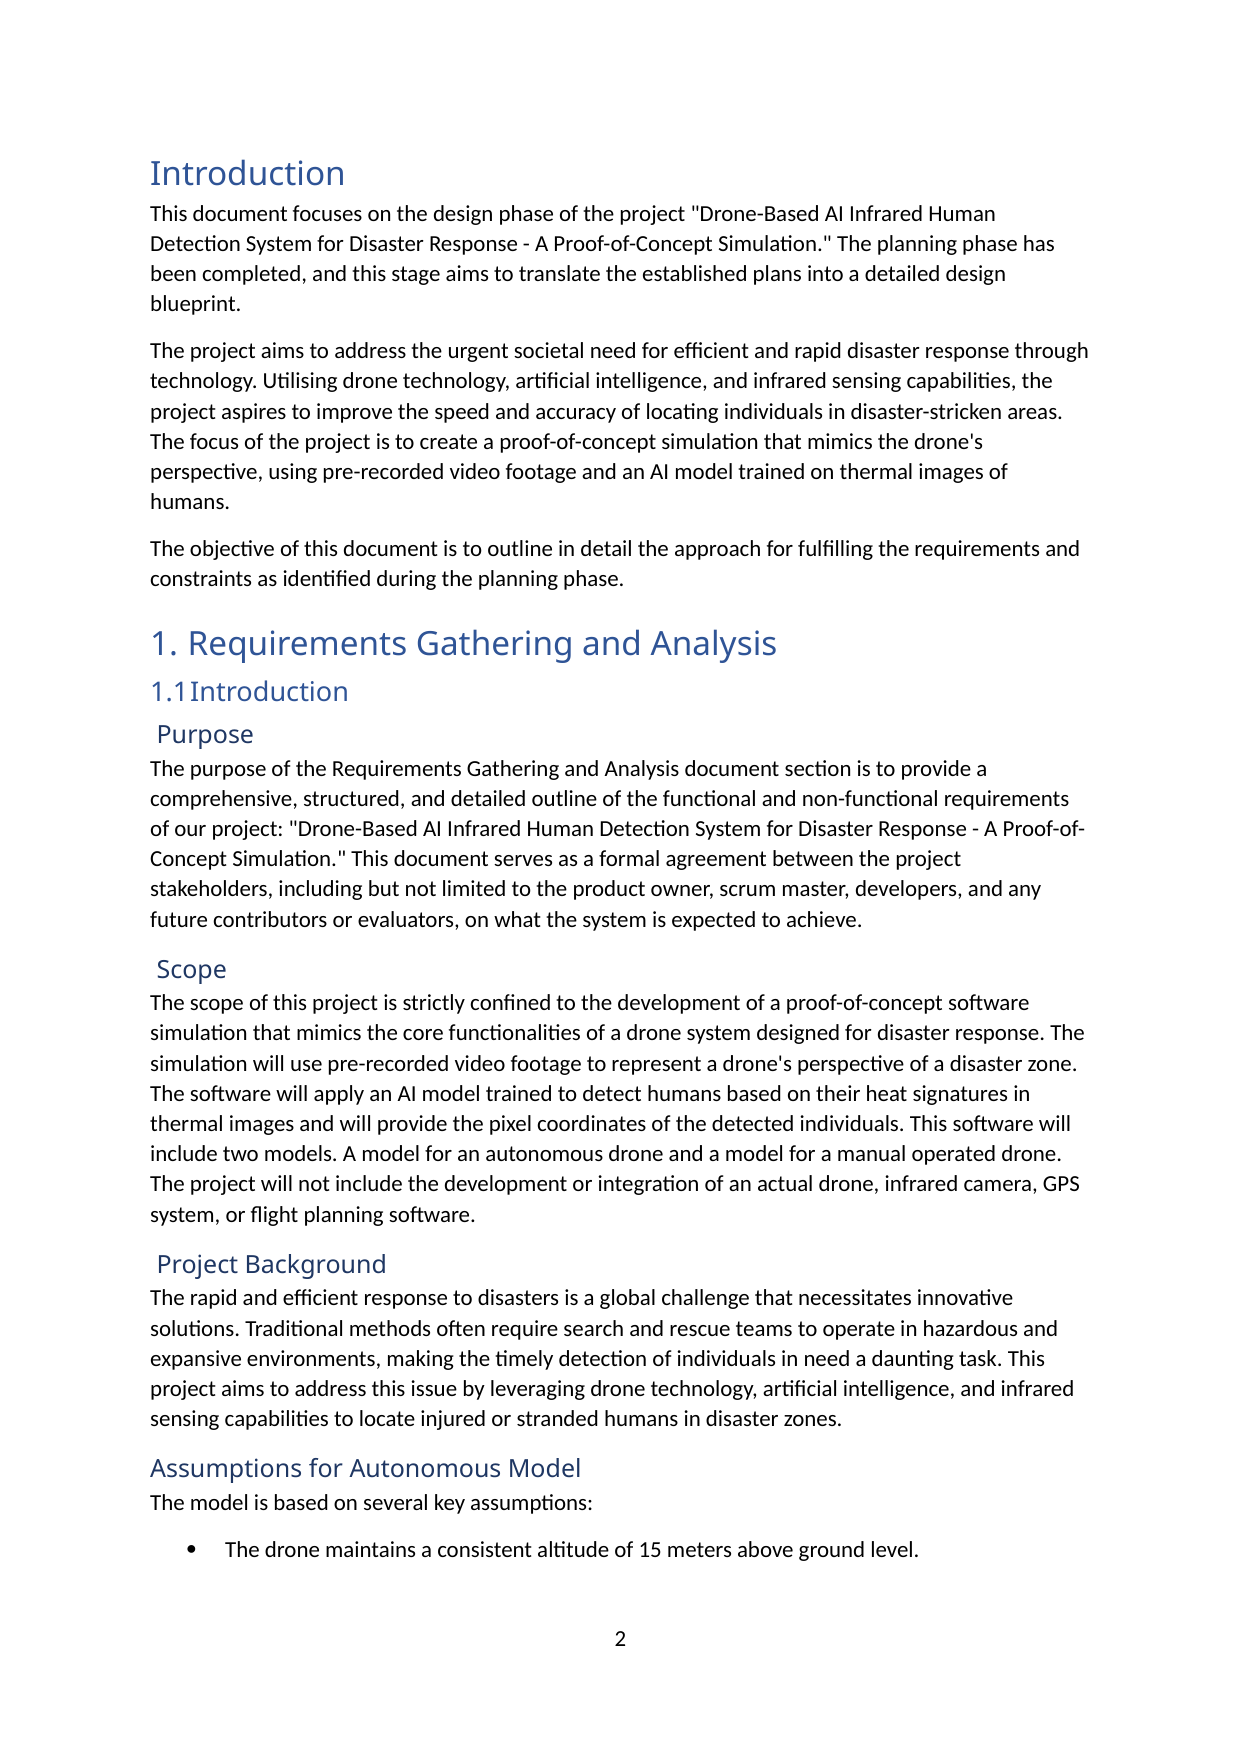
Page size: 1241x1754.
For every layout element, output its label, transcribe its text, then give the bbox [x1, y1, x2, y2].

subtitle Scope [150, 952, 1090, 986]
text The purpose of the Requirements Gathering and Analysis document section is to provide a comprehensive, structured, and detailed outline of the functional and non-functional requirements of our project: "Drone-Based AI Infrared Human Detection System for Disaster Response - A Proof-of-Concept Simulation." This document serves as a formal agreement between the project stakeholders, including but not limited to the product owner, scrum master, developers, and any future contributors or evaluators, on what the system is expected to achieve. [150, 754, 1090, 933]
subtitle Purpose [150, 717, 1090, 751]
text The rapid and efficient response to disasters is a global challenge that necessitates innovative solutions. Traditional methods often require search and rescue teams to operate in hazardous and expansive environments, making the timely detection of individuals in need a daunting task. This project aims to address this issue by leveraging drone technology, artificial intelligence, and infrared sensing capabilities to locate injured or stranded humans in disaster zones. [150, 1283, 1090, 1432]
text The scope of this project is strictly confined to the development of a proof-of-concept software simulation that mimics the core functionalities of a drone system designed for disaster response. The simulation will use pre-recorded video footage to represent a drone's perspective of a disaster zone. The software will apply an AI model trained to detect humans based on their heat signatures in thermal images and will provide the pixel coordinates of the detected individuals. This software will include two models. A model for an autonomous drone and a model for a manual operated drone. The project will not include the development or integration of an actual drone, infrared camera, GPS system, or flight planning software. [150, 988, 1090, 1228]
subtitle Introduction [150, 673, 1090, 710]
subtitle Requirements Gathering and Analysis [150, 620, 1090, 665]
subtitle Assumptions for Autonomous Model [150, 1451, 1090, 1485]
subtitle Project Background [150, 1247, 1090, 1281]
text The model is based on several key assumptions: [150, 1488, 1090, 1516]
list The drone maintains a consistent altitude of 15 meters above ground level. [187, 1535, 1090, 1563]
